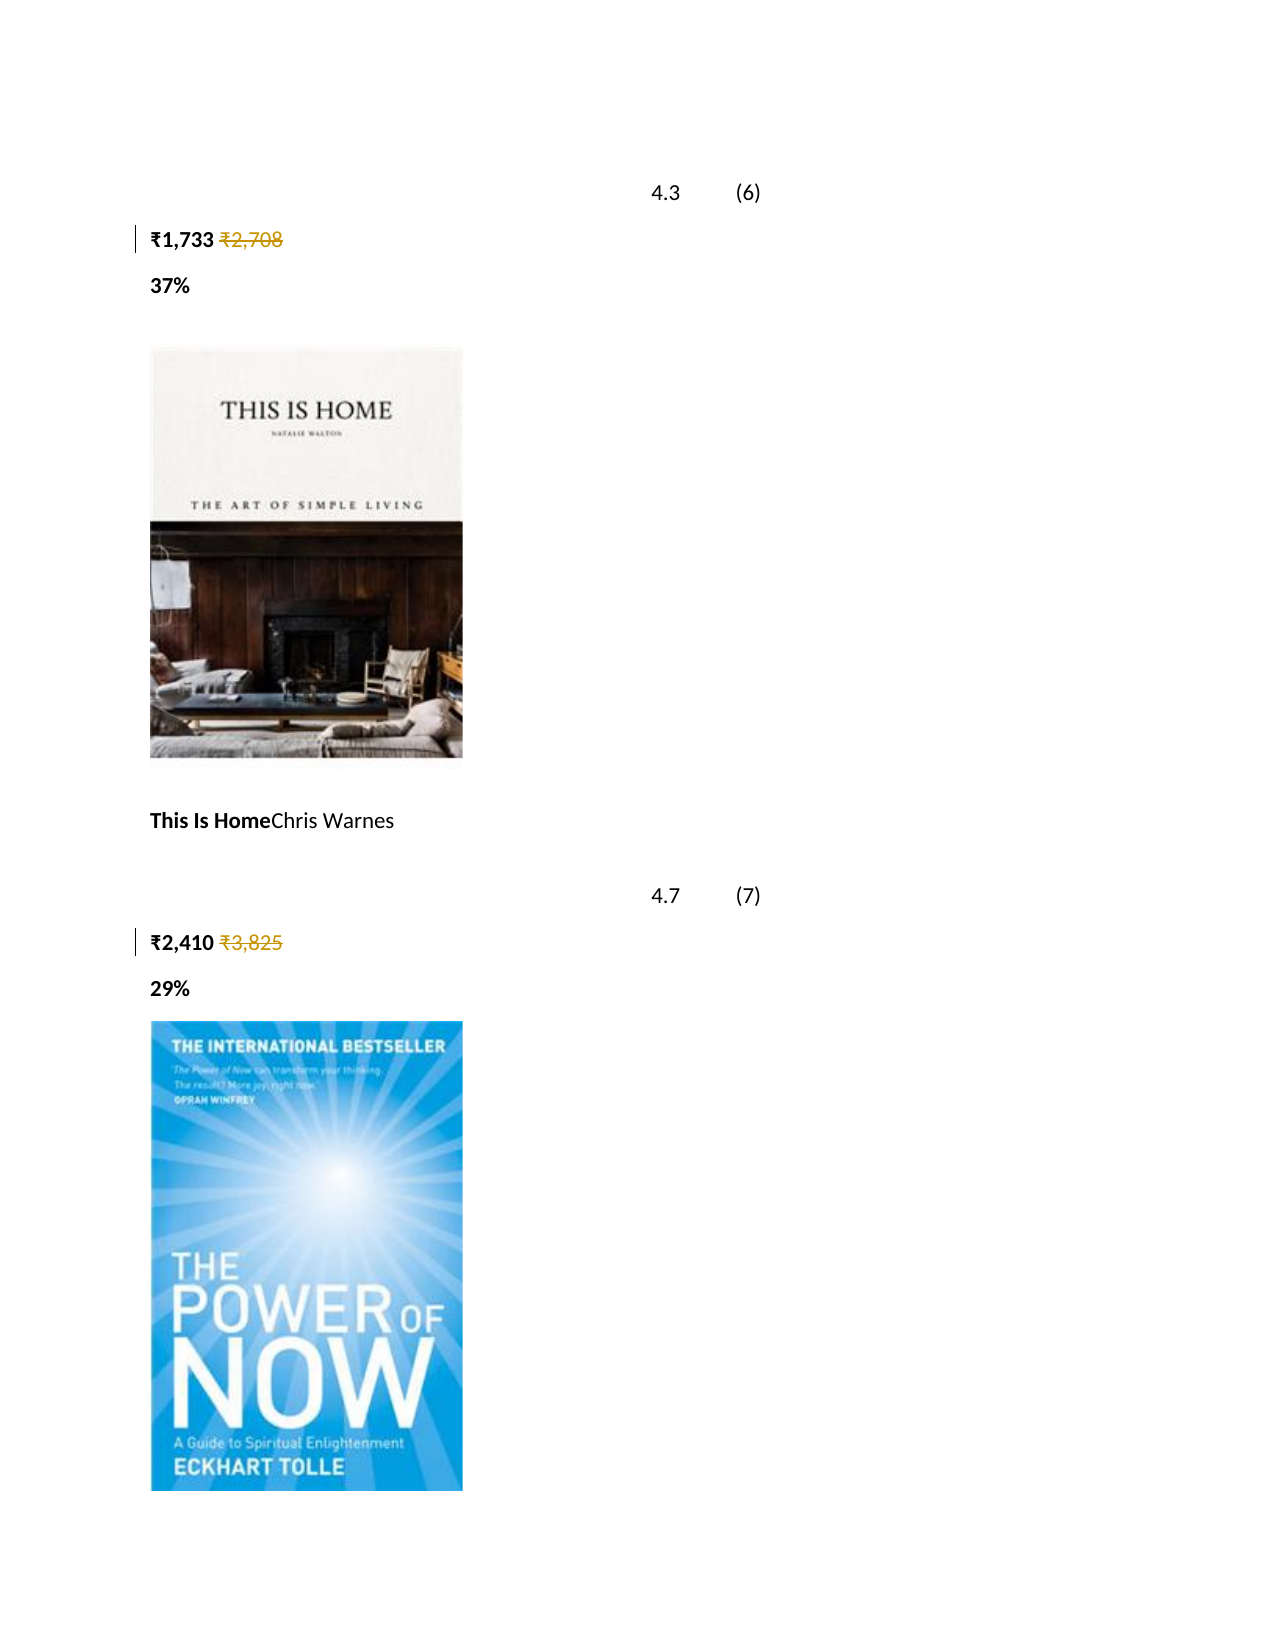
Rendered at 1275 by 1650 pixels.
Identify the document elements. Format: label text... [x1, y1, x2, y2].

text 4.7 (7) [150, 853, 1125, 909]
text ₹2,410 [150, 928, 1125, 956]
text 37% [150, 272, 1125, 299]
picture [150, 318, 463, 788]
picture [150, 1021, 463, 1491]
text 4.3 (6) [150, 150, 1125, 206]
text This Is HomeChris Warnes [150, 806, 1125, 834]
text ₹1,733 [150, 225, 1125, 253]
text 29% [150, 974, 1125, 1002]
